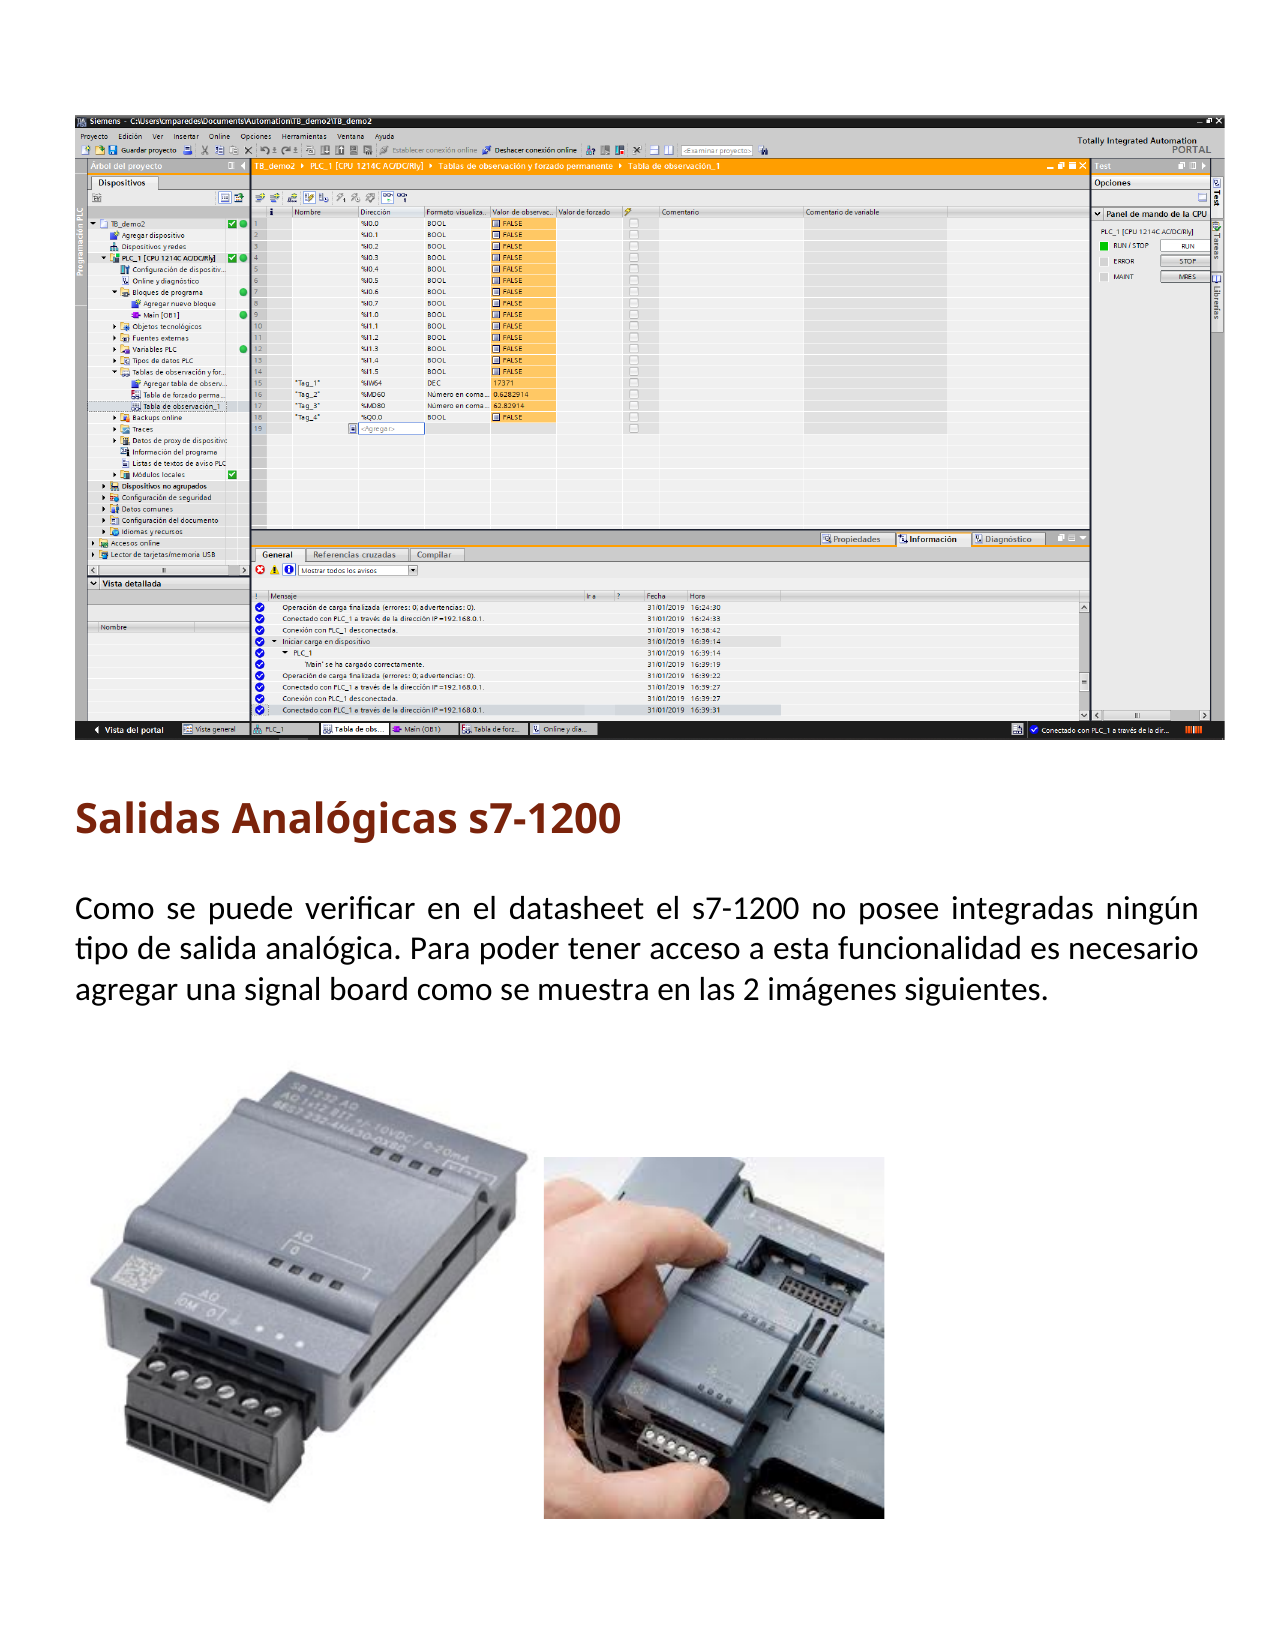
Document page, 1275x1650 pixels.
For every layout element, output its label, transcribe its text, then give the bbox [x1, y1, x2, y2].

text Como se puede verificar en el datasheet el s7-1200 no posee integradas ningún tipo de salida analógica. Para poder tener acceso a esta funcionalidad es necesario agregar una signal board como se muestra en las 2 imágenes siguientes. [75, 887, 1200, 1009]
picture [75, 115, 1225, 740]
picture [75, 1049, 885, 1519]
text Salidas Analógicas s7-1200 [75, 789, 1200, 846]
